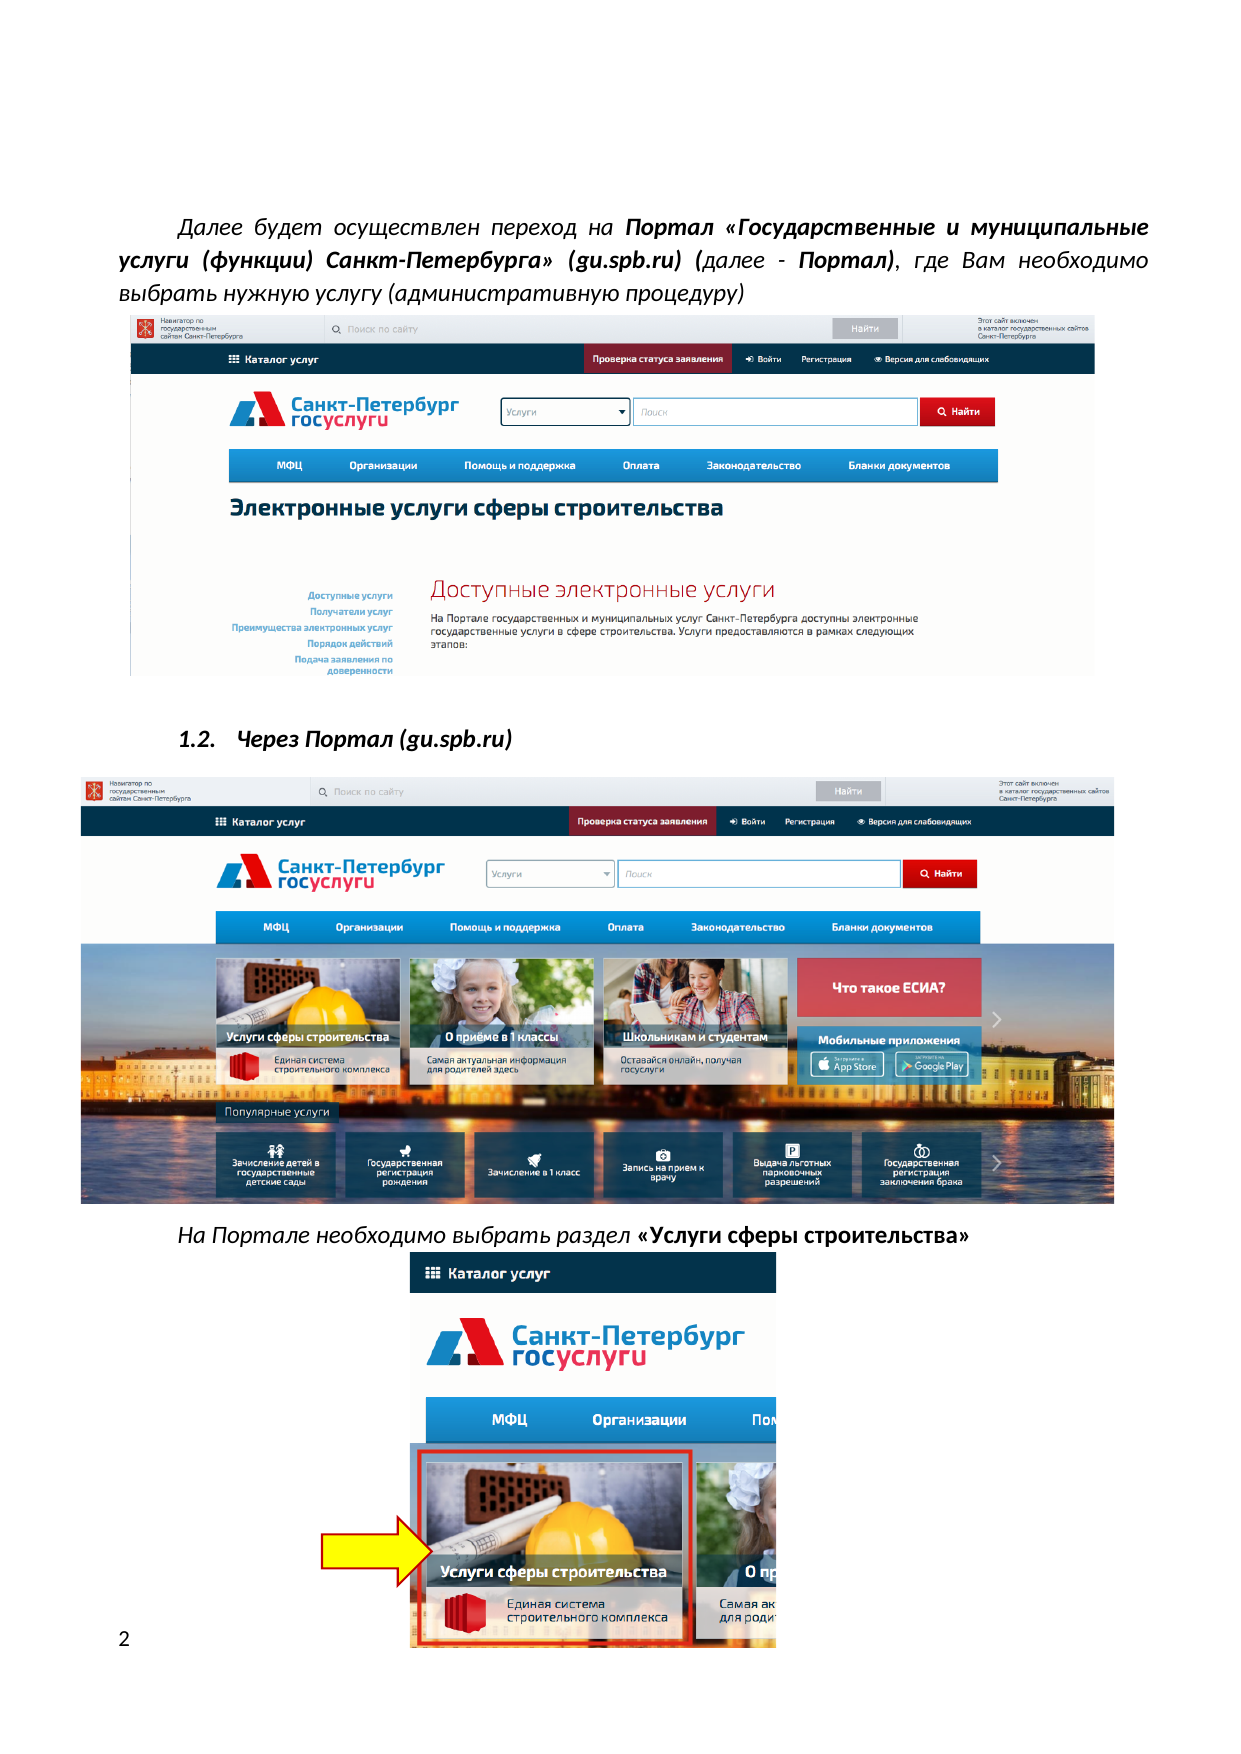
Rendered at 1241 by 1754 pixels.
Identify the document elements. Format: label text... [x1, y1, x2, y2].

picture [130, 315, 1095, 372]
picture [919, 819, 970, 825]
picture [432, 1272, 440, 1278]
picture [953, 358, 983, 362]
picture [869, 819, 884, 825]
list Через Портал (gu.spb.ru) [177, 723, 1152, 754]
picture [229, 355, 239, 359]
text Далее будет осуществлен переход на Портал «Государственные и муниципальные услуги (функции) Санкт-Петербурга» (gu.spb.ru) (далее - Портал), где Вам необходимо выбрать нужную услугу (административную процедуру) [118, 211, 1152, 308]
picture [303, 358, 316, 362]
picture [278, 821, 286, 827]
picture [130, 375, 1095, 676]
picture [808, 821, 834, 825]
picture [232, 819, 273, 826]
picture [409, 1294, 777, 1648]
picture [492, 1271, 506, 1278]
picture [216, 818, 226, 826]
picture [525, 1271, 549, 1281]
picture [786, 819, 796, 824]
picture [289, 821, 304, 827]
picture [803, 357, 812, 362]
list На Портале необходимо выбрать раздел «Услуги сферы строительства» [177, 1219, 1152, 1250]
picture [474, 1271, 480, 1278]
picture [742, 819, 759, 824]
picture [80, 777, 1115, 1204]
